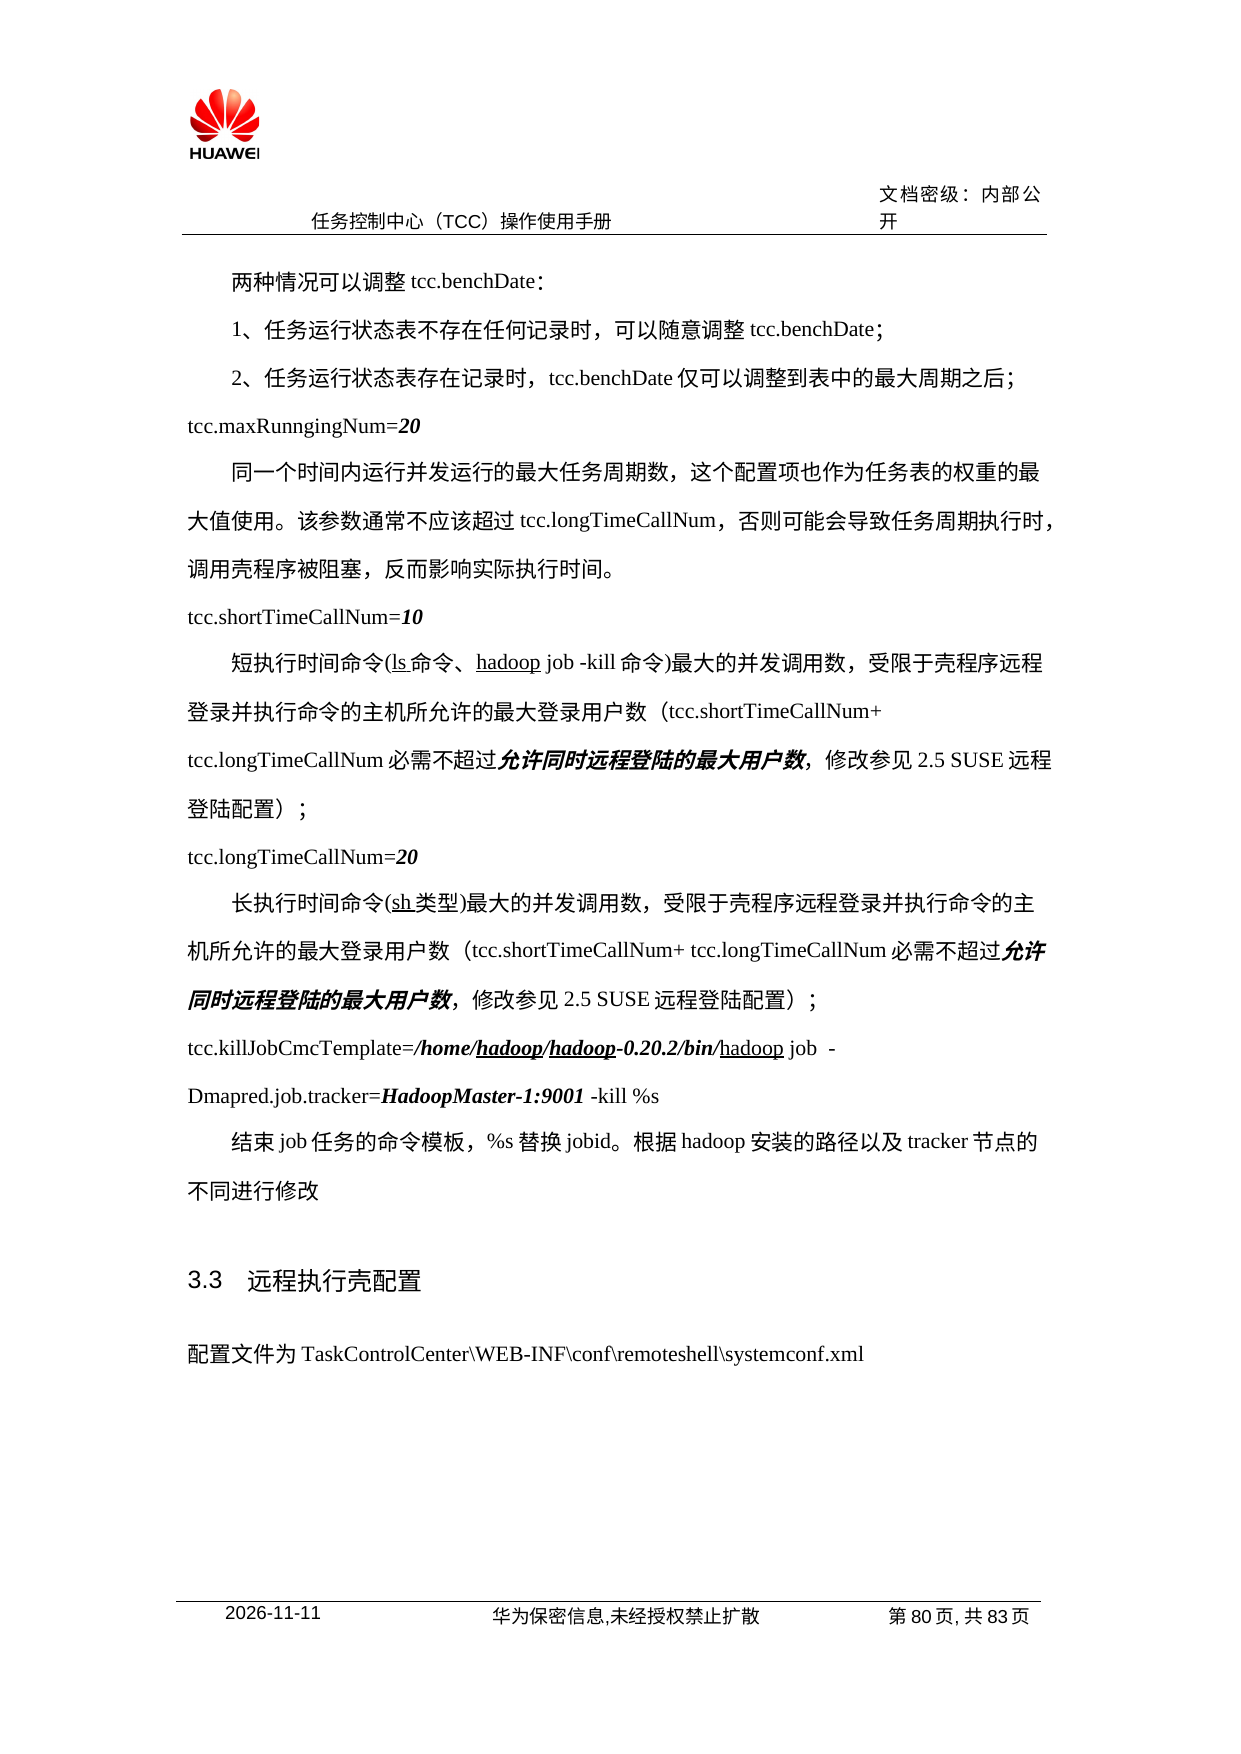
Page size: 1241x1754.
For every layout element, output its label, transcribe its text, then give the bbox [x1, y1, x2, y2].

text 2、任务运行状态表存在记录时，tcc.benchDate仅可以调整到表中的最大周期之后； [231, 361, 1053, 393]
text tcc.shortTimeCallNum=10 [187, 600, 1053, 633]
subtitle 远程执行壳配置 [187, 1247, 1053, 1312]
text 配置文件为TaskControlCenter\WEB-INF\conf\remoteshell\systemconf.xml [187, 1337, 1053, 1369]
text tcc.longTimeCallNum=20 [187, 840, 1053, 872]
text 1、任务运行状态表不存在任何记录时，可以随意调整tcc.benchDate； [231, 313, 1053, 345]
text 同一个时间内运行并发运行的最大任务周期数，这个配置项也作为任务表的权重的最大值使用。该参数通常不应该超过tcc.longTimeCallNum，否则可能会导致任务周期执行时，调用壳程序被阻塞，反而影响实际执行时间。 [187, 454, 1053, 584]
text 结束job任务的命令模板，%s替换jobid。根据hadoop安装的路径以及tracker节点的不同进行修改 [187, 1125, 1053, 1206]
picture [190, 89, 260, 159]
text 两种情况可以调整tcc.benchDate： [231, 264, 1053, 297]
text 短执行时间命令(ls命令、hadoop job -kill命令)最大的并发调用数，受限于壳程序远程登录并执行命令的主机所允许的最大登录用户数（tcc.shortTimeCallNum+ tcc.longTimeCallNum必需不超过允许同时远程登陆的最大用户数，修改参见2.5 SUSE远程登陆配置）； [187, 645, 1053, 824]
text tcc.killJobCmcTemplate=/home/hadoop/hadoop-0.20.2/bin/hadoop job -Dmapred.job.tracker=HadoopMaster-1:9001 -kill %s [187, 1031, 1053, 1112]
text tcc.maxRunngingNum=20 [187, 409, 1053, 442]
text 长执行时间命令(sh类型)最大的并发调用数，受限于壳程序远程登录并执行命令的主机所允许的最大登录用户数（tcc.shortTimeCallNum+ tcc.longTimeCallNum必需不超过允许同时远程登陆的最大用户数，修改参见2.5 SUSE远程登陆配置）； [187, 885, 1053, 1015]
